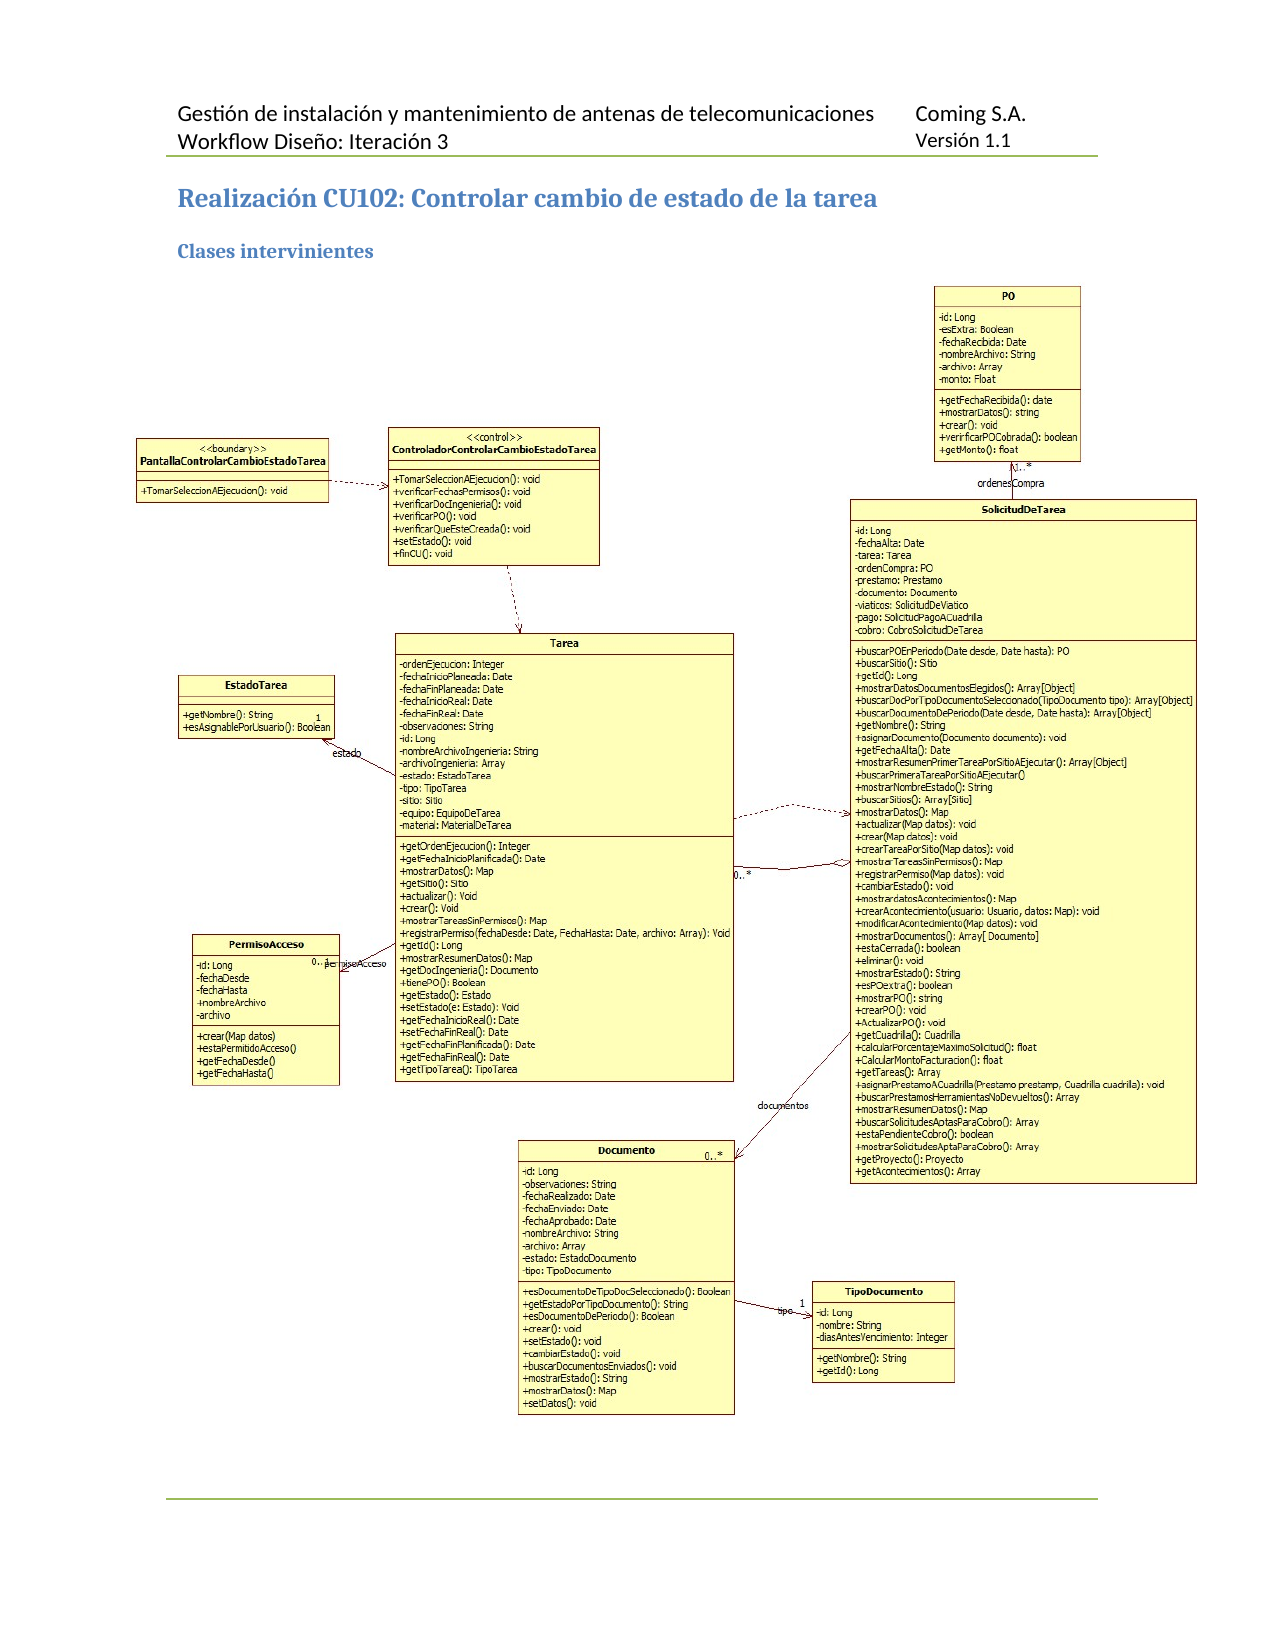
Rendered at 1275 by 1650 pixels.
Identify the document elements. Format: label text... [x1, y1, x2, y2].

picture [118, 266, 1214, 1434]
subtitle Clases intervinientes [177, 239, 1098, 263]
subtitle Realización CU102: Controlar cambio de estado de la tarea [177, 183, 1098, 214]
